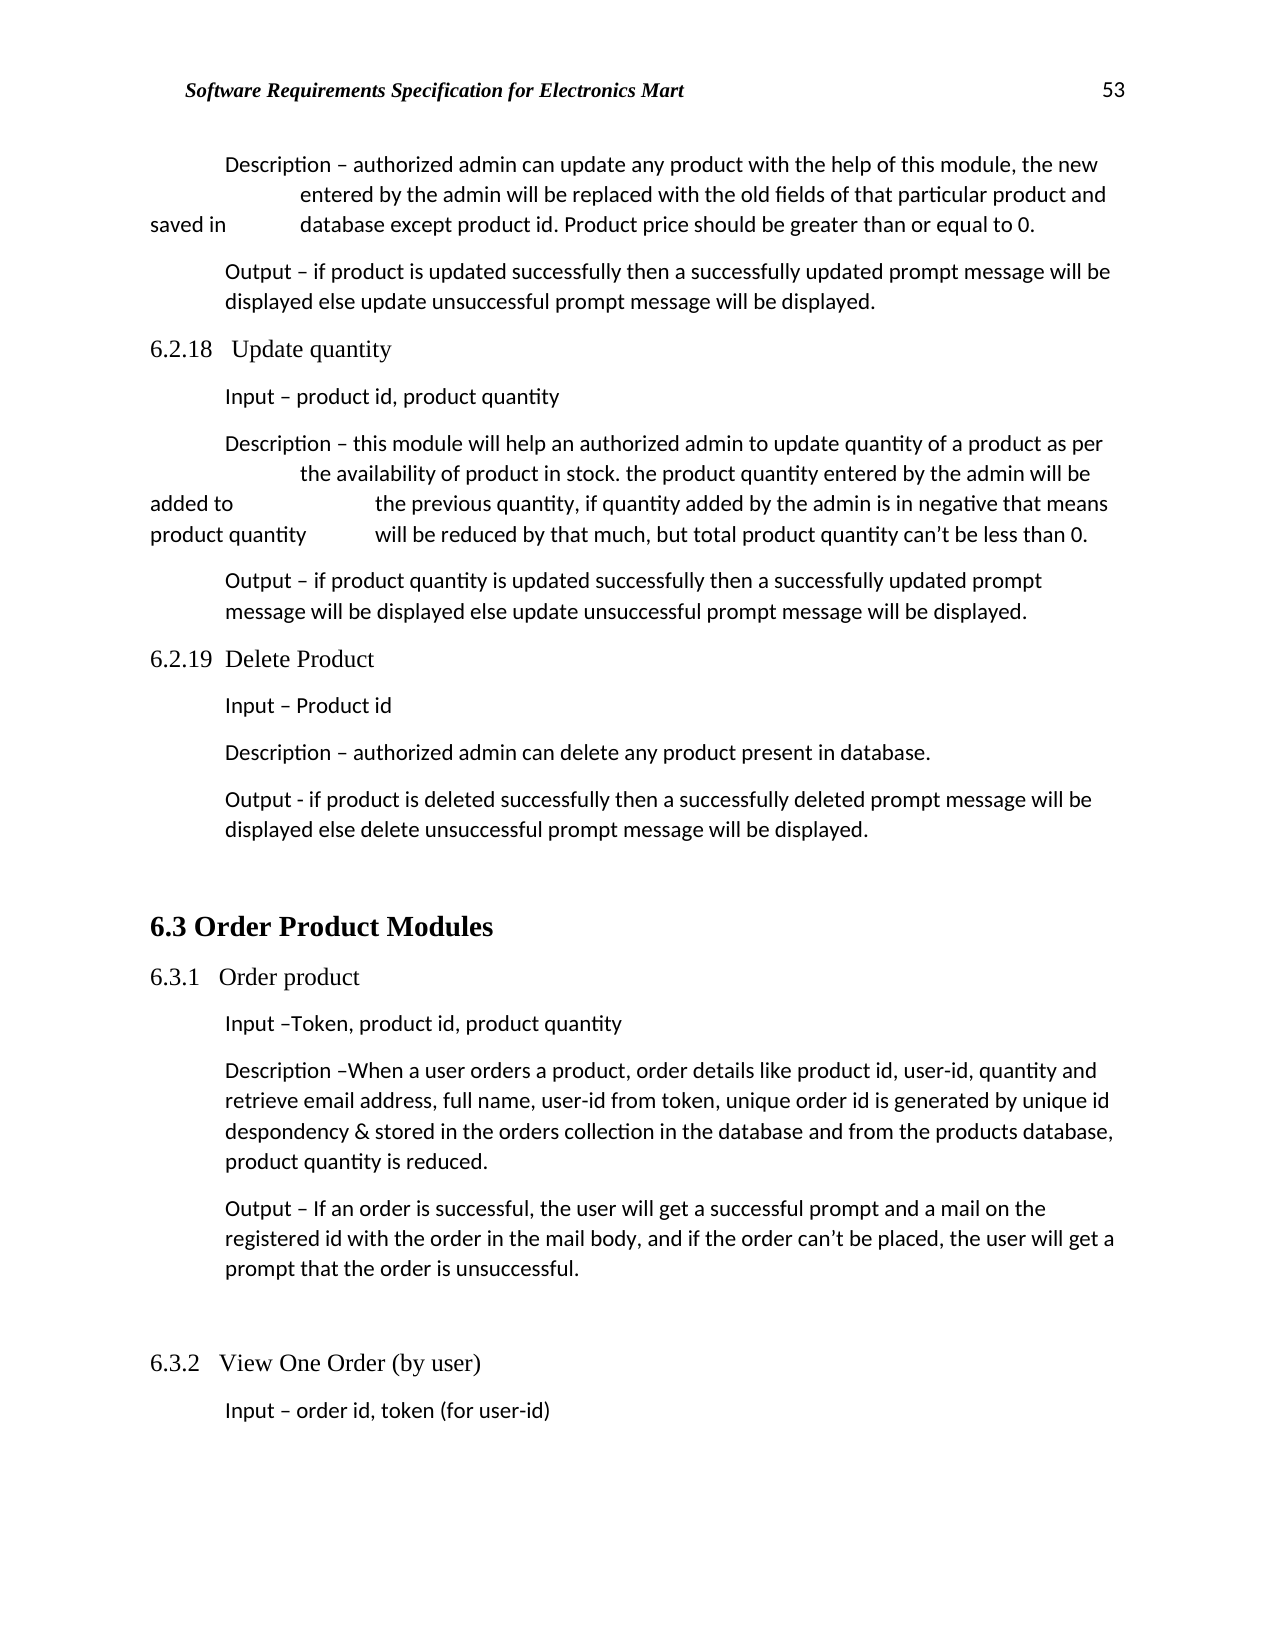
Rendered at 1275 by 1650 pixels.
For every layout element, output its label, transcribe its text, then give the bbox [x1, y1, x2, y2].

text Description – authorized admin can delete any product present in database. [150, 738, 1125, 766]
text 6.2.19 Delete Product [150, 644, 1125, 672]
text 6.3.2 View One Order (by user) [150, 1348, 1125, 1377]
text Input –Token, product id, product quantity [225, 1009, 1125, 1038]
text Output – If an order is successful, the user will get a successful prompt and a mail on the registered id with the order in the mail body, and if the order can’t be placed, the user will get a prompt that the order is unsuccessful. [225, 1194, 1125, 1282]
text 6.3 Order Product Modules [150, 909, 1125, 943]
text Input – Product id [150, 691, 1125, 719]
text Output – if product quantity is updated successfully then a successfully updated prompt message will be displayed else update unsuccessful prompt message will be displayed. [225, 567, 1125, 625]
text Output - if product is deleted successfully then a successfully deleted prompt message will be displayed else delete unsuccessful prompt message will be displayed. [225, 785, 1125, 843]
text Description –When a user orders a product, order details like product id, user-id, quantity and retrieve email address, full name, user-id from token, unique order id is generated by unique id despondency & stored in the orders collection in the database and from the products database, product quantity is reduced. [225, 1056, 1125, 1175]
text Description – authorized admin can update any product with the help of this module, the new entered by the admin will be replaced with the old fields of that particular product and saved in database except product id. Product price should be greater than or equal to 0. [150, 150, 1125, 238]
text Description – this module will help an authorized admin to update quantity of a product as per the availability of product in stock. the product quantity entered by the admin will be added to the previous quantity, if quantity added by the admin is in negative that means product quantity will be reduced by that much, but total product quantity can’t be less than 0. [150, 429, 1125, 548]
text Input – product id, product quantity [150, 382, 1125, 410]
text Output – if product is updated successfully then a successfully updated prompt message will be displayed else update unsuccessful prompt message will be displayed. [225, 257, 1125, 316]
text Input – order id, token (for user-id) [225, 1396, 1125, 1424]
text 6.3.1 Order product [150, 962, 1125, 991]
text 6.2.18 Update quantity [150, 334, 1125, 363]
